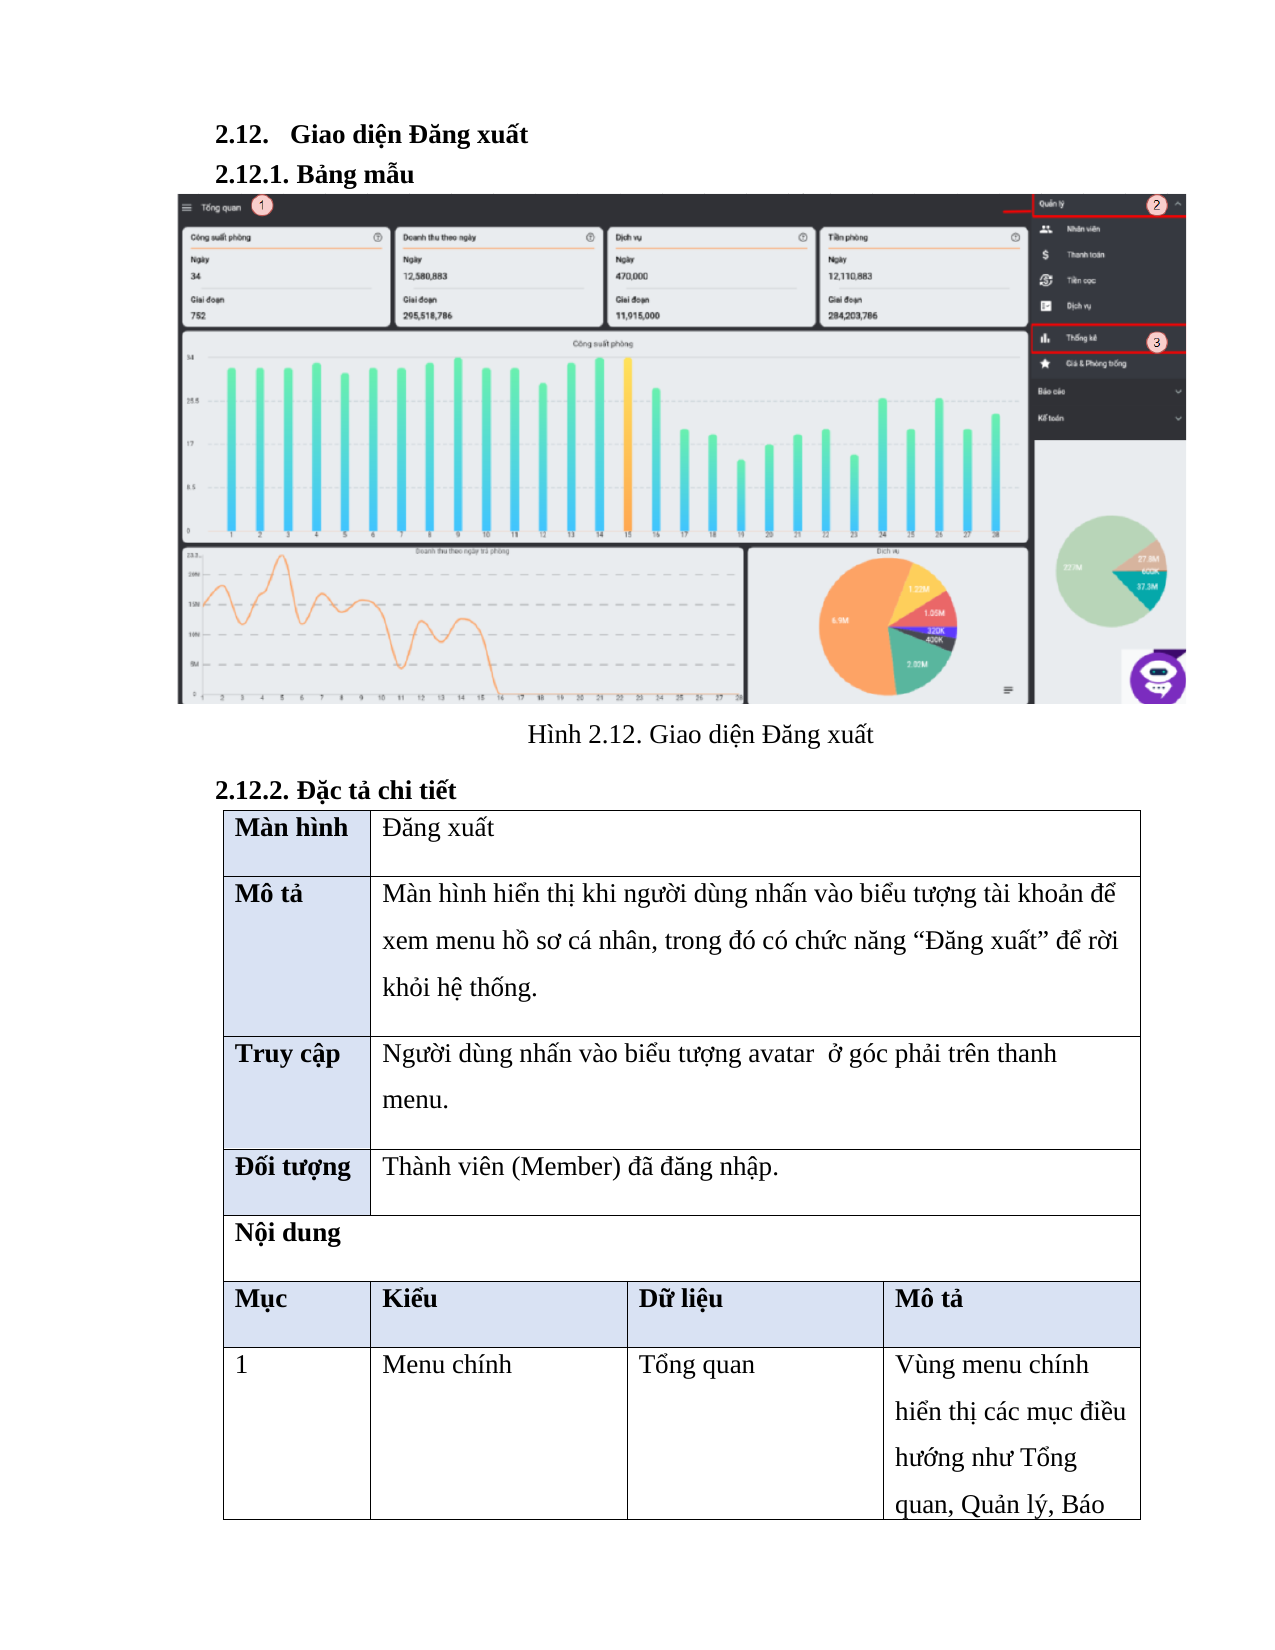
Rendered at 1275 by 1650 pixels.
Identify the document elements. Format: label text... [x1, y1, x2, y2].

table_cell Dữ liệu [628, 1282, 883, 1347]
table_header Đăng xuất [371, 811, 1140, 876]
table_cell Menu chính [371, 1348, 627, 1519]
table_cell Nội dung [224, 1216, 1140, 1281]
list Hình 2.12. Giao diện Đăng xuất [215, 718, 1186, 749]
table_cell Tổng quan [628, 1348, 883, 1519]
table_cell Kiểu [371, 1282, 627, 1347]
table_cell Đối tượng [224, 1150, 370, 1215]
subtitle Đặc tả chi tiết [215, 774, 1186, 806]
table_cell Mục [224, 1282, 370, 1347]
table_cell Mô tả [224, 877, 370, 1036]
table_header Màn hình [224, 811, 370, 876]
picture [177, 193, 1187, 704]
table_cell Mô tả [884, 1282, 1140, 1347]
table_cell Thành viên (Member) đã đăng nhập. [371, 1150, 1140, 1215]
subtitle Bảng mẫu [215, 158, 1186, 189]
table_cell 1 [224, 1348, 370, 1519]
table_cell Truy cập [224, 1037, 370, 1148]
subtitle Giao diện Đăng xuất [215, 118, 1186, 149]
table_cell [884, 1348, 1140, 1519]
table_cell Màn hình hiển thị khi người dùng nhấn vào biểu tượng tài khoản để xem menu hồ sơ cá nhân, trong đó có chức năng “Đăng xuất” để rời khỏi hệ thống. [371, 877, 1140, 1036]
table_cell Người dùng nhấn vào biểu tượng avatar ở góc phải trên thanh menu. [371, 1037, 1140, 1148]
